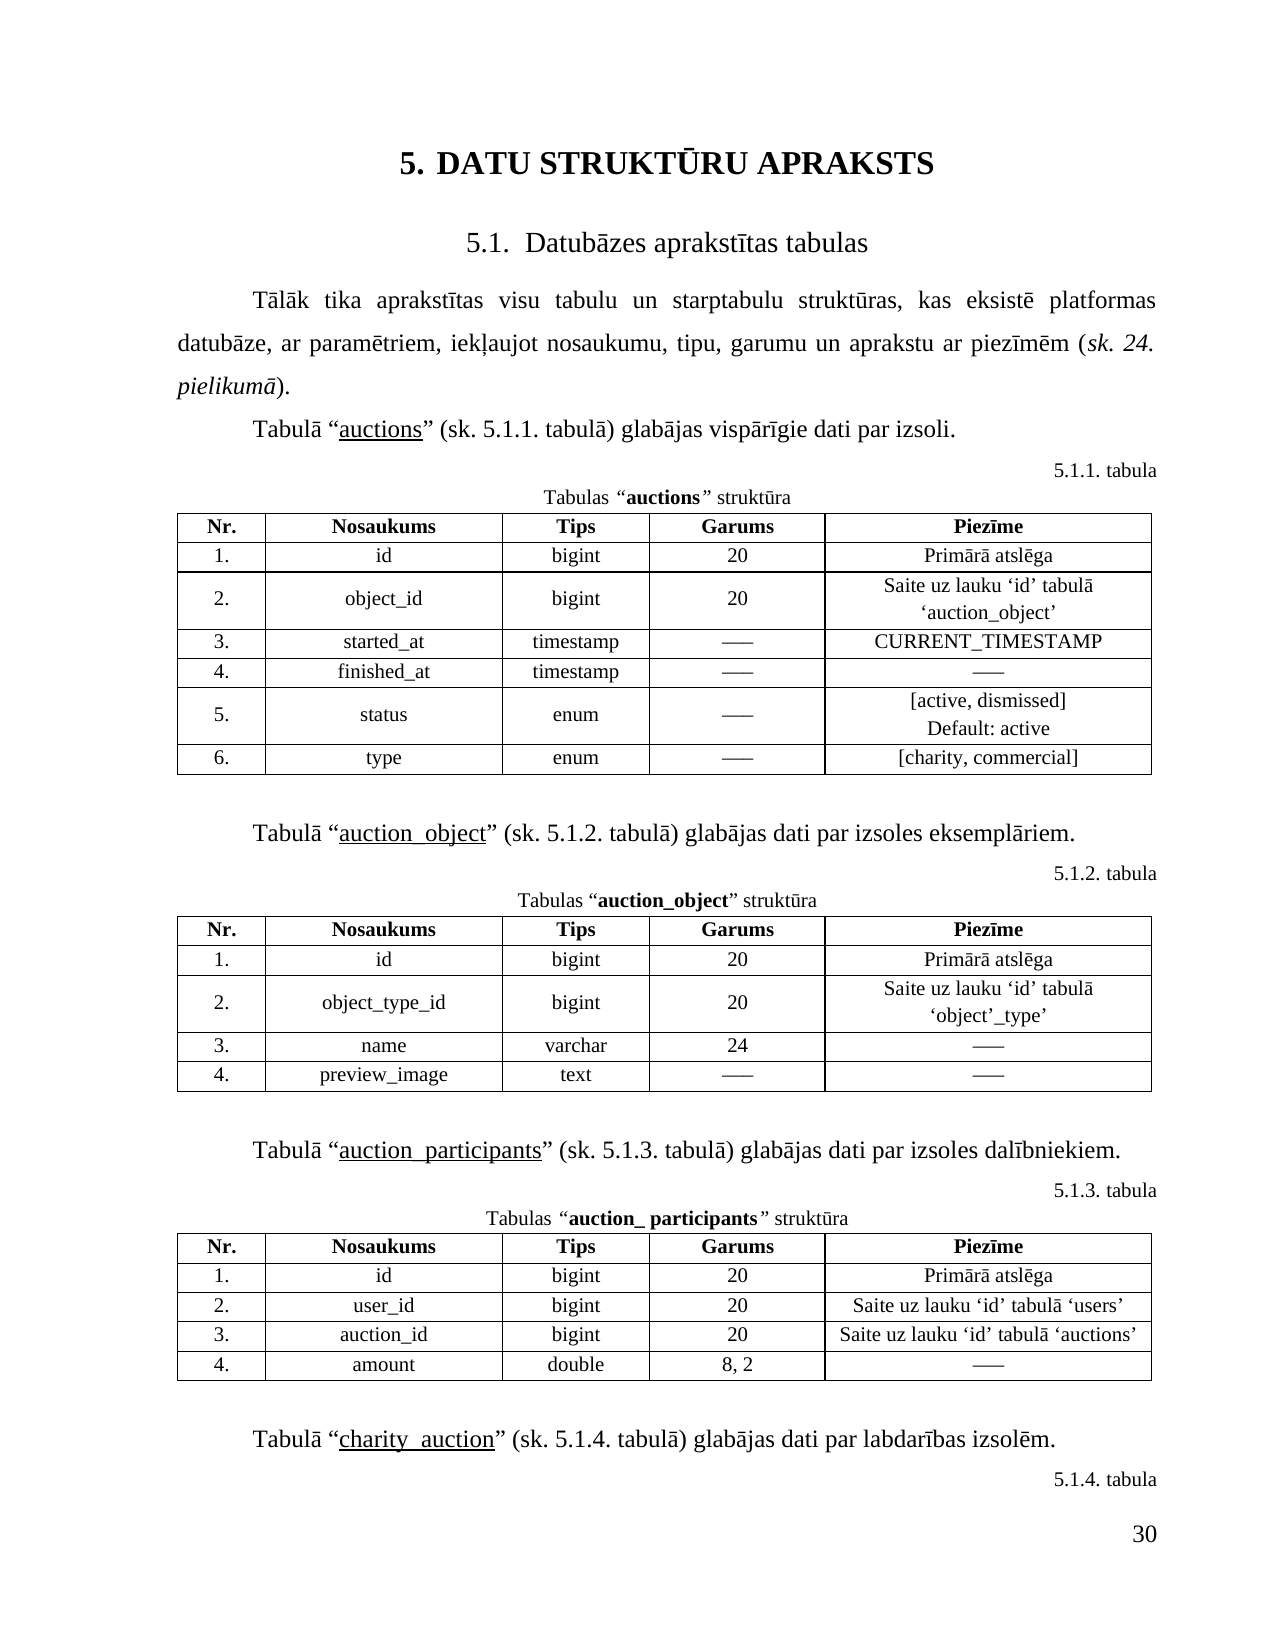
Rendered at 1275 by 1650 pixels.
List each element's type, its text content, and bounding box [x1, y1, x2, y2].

table_cell type [266, 745, 502, 773]
table_cell 20 [650, 976, 824, 1032]
table_header Nosaukums [266, 1234, 502, 1262]
table_cell 20 [650, 1293, 824, 1321]
table_cell bigint [503, 1322, 649, 1351]
text Tabulā “charity_auction” (sk. 5.1.4. tabulā) glabājas dati par labdarības izsolēm. [177, 1424, 1157, 1453]
table_header Nr. [178, 1234, 265, 1262]
table_cell id [266, 543, 502, 571]
text Tabulā “auctions” (sk. 5.1.1. tabulā) glabājas vispārīgie dati par izsoli. [177, 414, 1157, 443]
table_cell 24 [650, 1033, 824, 1061]
table_cell 1. [178, 946, 265, 975]
table_cell 4. [178, 1062, 265, 1091]
table_cell bigint [503, 976, 649, 1032]
table_cell ––– [826, 1352, 1151, 1380]
table_cell bigint [503, 1293, 649, 1321]
table_cell ––– [650, 688, 824, 744]
table_cell 4. [178, 1352, 265, 1380]
table_cell 1. [178, 543, 265, 571]
table_cell text [503, 1062, 649, 1091]
table_header Garums [650, 917, 824, 945]
table_cell bigint [503, 946, 649, 975]
table_cell 8, 2 [650, 1352, 824, 1380]
table_cell enum [503, 688, 649, 744]
table_cell status [266, 688, 502, 744]
table_cell enum [503, 745, 649, 773]
table_cell Primārā atslēga [826, 946, 1151, 975]
table_cell 3. [178, 1322, 265, 1351]
list tabula [252, 1467, 1157, 1491]
table_cell CURRENT_TIMESTAMP [826, 630, 1151, 658]
table_cell ––– [650, 659, 824, 687]
subtitle Datubāzes aprakstītas tabulas [177, 226, 1157, 259]
table_cell 20 [650, 543, 824, 571]
table_cell timestamp [503, 630, 649, 658]
table_cell 4. [178, 659, 265, 687]
table_cell ––– [826, 659, 1151, 687]
table_header Nr. [178, 917, 265, 945]
table_cell [charity, commercial] [826, 745, 1151, 773]
table_cell 20 [650, 1264, 824, 1292]
table_header Tips [503, 514, 649, 542]
table_cell bigint [503, 543, 649, 571]
table_cell preview_image [266, 1062, 502, 1091]
table_cell Saite uz lauku ‘id’ tabulā ‘object’_type’ [826, 976, 1151, 1032]
text Tabulas “auctions” struktūra [177, 485, 1157, 509]
table_cell [active, dismissed] Default: active [826, 688, 1151, 744]
table_cell name [266, 1033, 502, 1061]
table_cell double [503, 1352, 649, 1380]
list tabula [252, 861, 1157, 885]
table_header Tips [503, 1234, 649, 1262]
table_cell auction_id [266, 1322, 502, 1351]
table_cell 6. [178, 745, 265, 773]
table_cell bigint [503, 573, 649, 628]
table_cell varchar [503, 1033, 649, 1061]
table_cell 3. [178, 1033, 265, 1061]
table_cell Saite uz lauku ‘id’ tabulā ‘auction_object’ [826, 573, 1151, 628]
table_header Garums [650, 1234, 824, 1262]
table_cell amount [266, 1352, 502, 1380]
text Tabulā “auction_object” (sk. 5.1.2. tabulā) glabājas dati par izsoles eksemplāriem. [177, 818, 1157, 846]
table_cell id [266, 1264, 502, 1292]
table_cell 2. [178, 1293, 265, 1321]
table_cell started_at [266, 630, 502, 658]
text Tabulā “auction_participants” (sk. 5.1.3. tabulā) glabājas dati par izsoles dalībniekiem. [177, 1135, 1157, 1163]
table_cell object_type_id [266, 976, 502, 1032]
table_cell object_id [266, 573, 502, 628]
table_cell finished_at [266, 659, 502, 687]
table_header Nr. [178, 514, 265, 542]
list tabula [252, 457, 1157, 482]
table_cell ––– [826, 1033, 1151, 1061]
table_cell ––– [826, 1062, 1151, 1091]
table_header Piezīme [826, 917, 1151, 945]
table_cell Primārā atslēga [826, 1264, 1151, 1292]
table_header Garums [650, 514, 824, 542]
text Tabulas “auction_ participants” struktūra [177, 1205, 1157, 1229]
subtitle Datu struktūru apraksts [177, 143, 1157, 181]
table_cell 2. [178, 976, 265, 1032]
table_cell timestamp [503, 659, 649, 687]
table_header Piezīme [826, 1234, 1151, 1262]
table_cell 1. [178, 1264, 265, 1292]
text Tālāk tika aprakstītas visu tabulu un starptabulu struktūras, kas eksistē platformas datubāze, ar paramētriem, iekļaujot nosaukumu, tipu, garumu un aprakstu ar piezīmēm (sk. 24. pielikumā). [177, 285, 1157, 400]
table_cell Saite uz lauku ‘id’ tabulā ‘auctions’ [826, 1322, 1151, 1351]
table_header Nosaukums [266, 514, 502, 542]
table_header Piezīme [826, 514, 1151, 542]
table_cell user_id [266, 1293, 502, 1321]
table_header Tips [503, 917, 649, 945]
table_cell 2. [178, 573, 265, 628]
list tabula [252, 1178, 1157, 1202]
table_cell 3. [178, 630, 265, 658]
table_cell bigint [503, 1264, 649, 1292]
table_cell ––– [650, 630, 824, 658]
table_cell Primārā atslēga [826, 543, 1151, 571]
table_cell 20 [650, 1322, 824, 1351]
table_cell 20 [650, 946, 824, 975]
text Tabulas “auction_object” struktūra [177, 888, 1157, 912]
table_header Nosaukums [266, 917, 502, 945]
table_cell ––– [650, 745, 824, 773]
table_cell ––– [650, 1062, 824, 1091]
table_cell 5. [178, 688, 265, 744]
table_cell 20 [650, 573, 824, 628]
table_cell Saite uz lauku ‘id’ tabulā ‘users’ [826, 1293, 1151, 1321]
table_cell id [266, 946, 502, 975]
